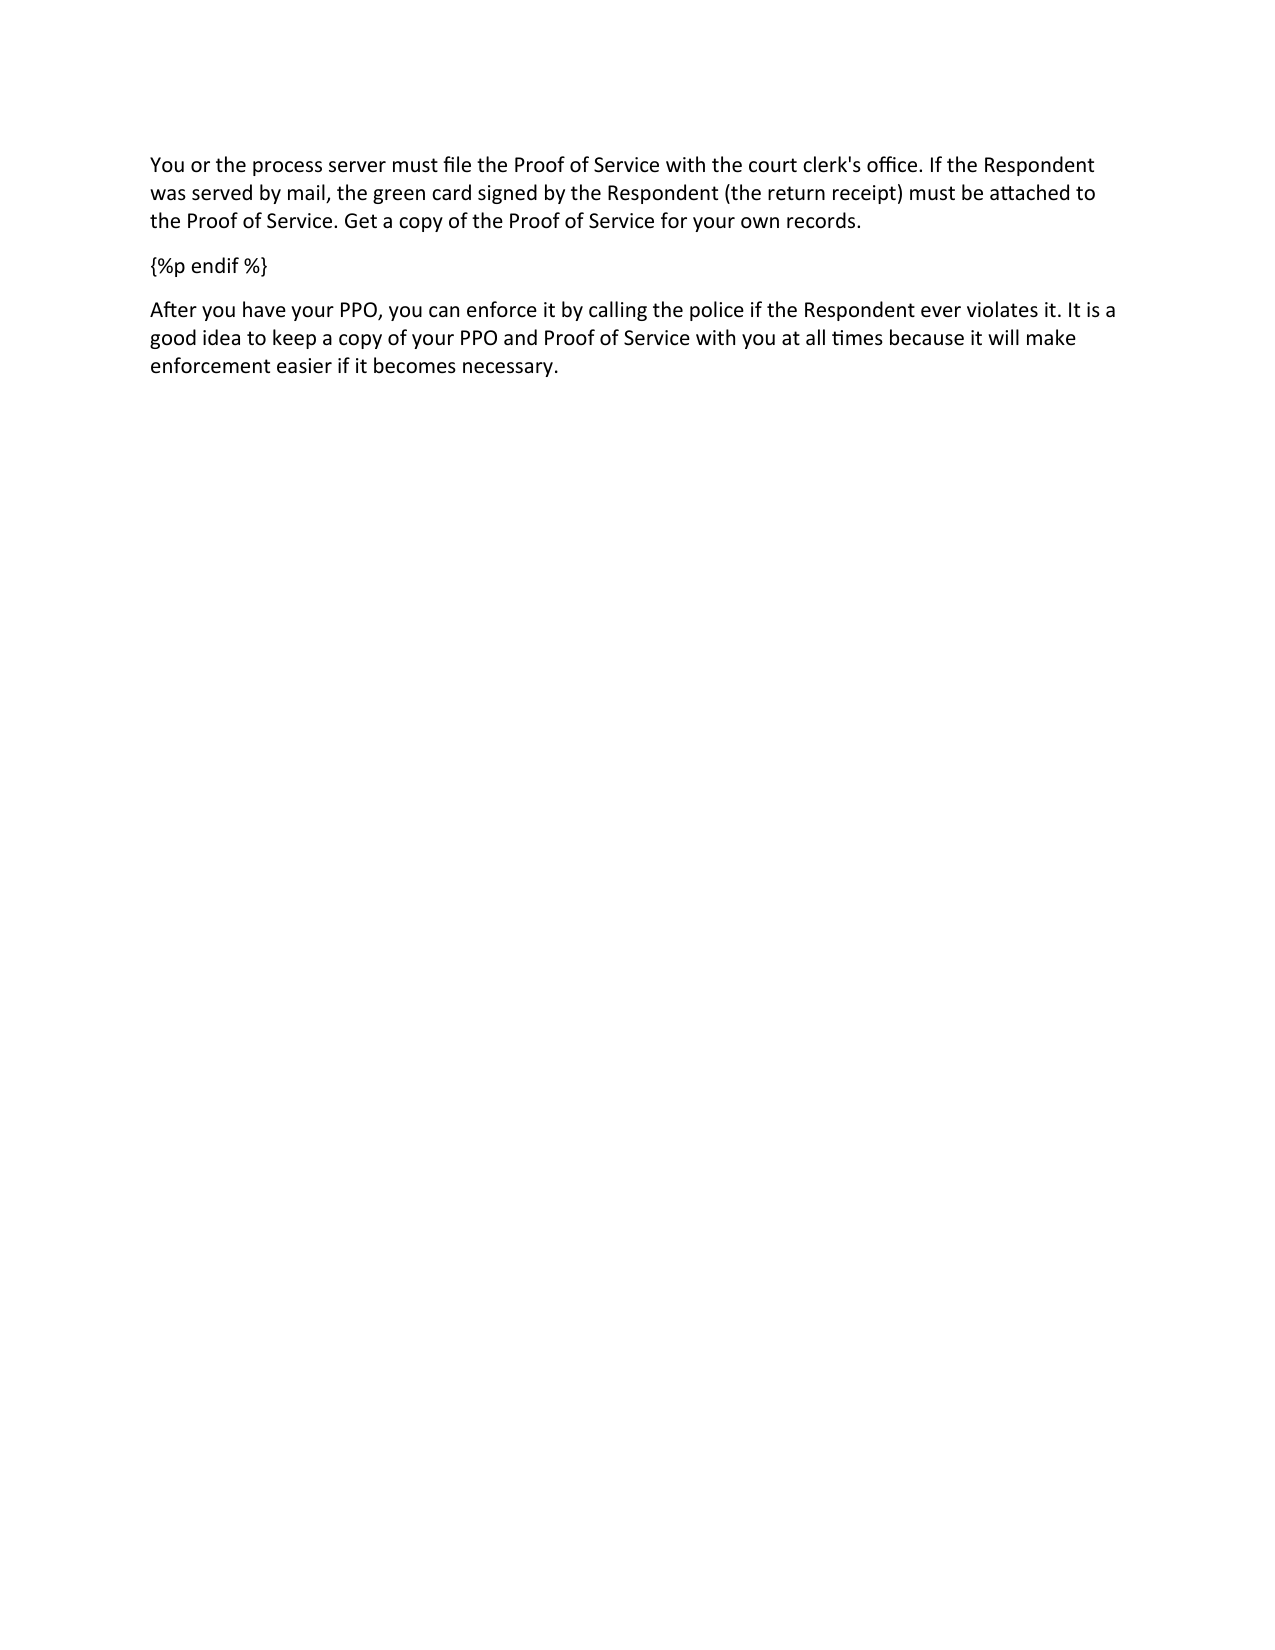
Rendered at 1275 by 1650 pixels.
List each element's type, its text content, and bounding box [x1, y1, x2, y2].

text {%p endif %} [150, 251, 1125, 279]
text After you have your PPO, you can enforce it by calling the police if the Respondent ever violates it. It is a good idea to keep a copy of your PPO and Proof of Service with you at all times because it will make enforcement easier if it becomes necessary. [150, 295, 1125, 379]
text You or the process server must file the Proof of Service with the court clerk's office. If the Respondent was served by mail, the green card signed by the Respondent (the return receipt) must be attached to the Proof of Service. Get a copy of the Proof of Service for your own records. [150, 150, 1125, 234]
